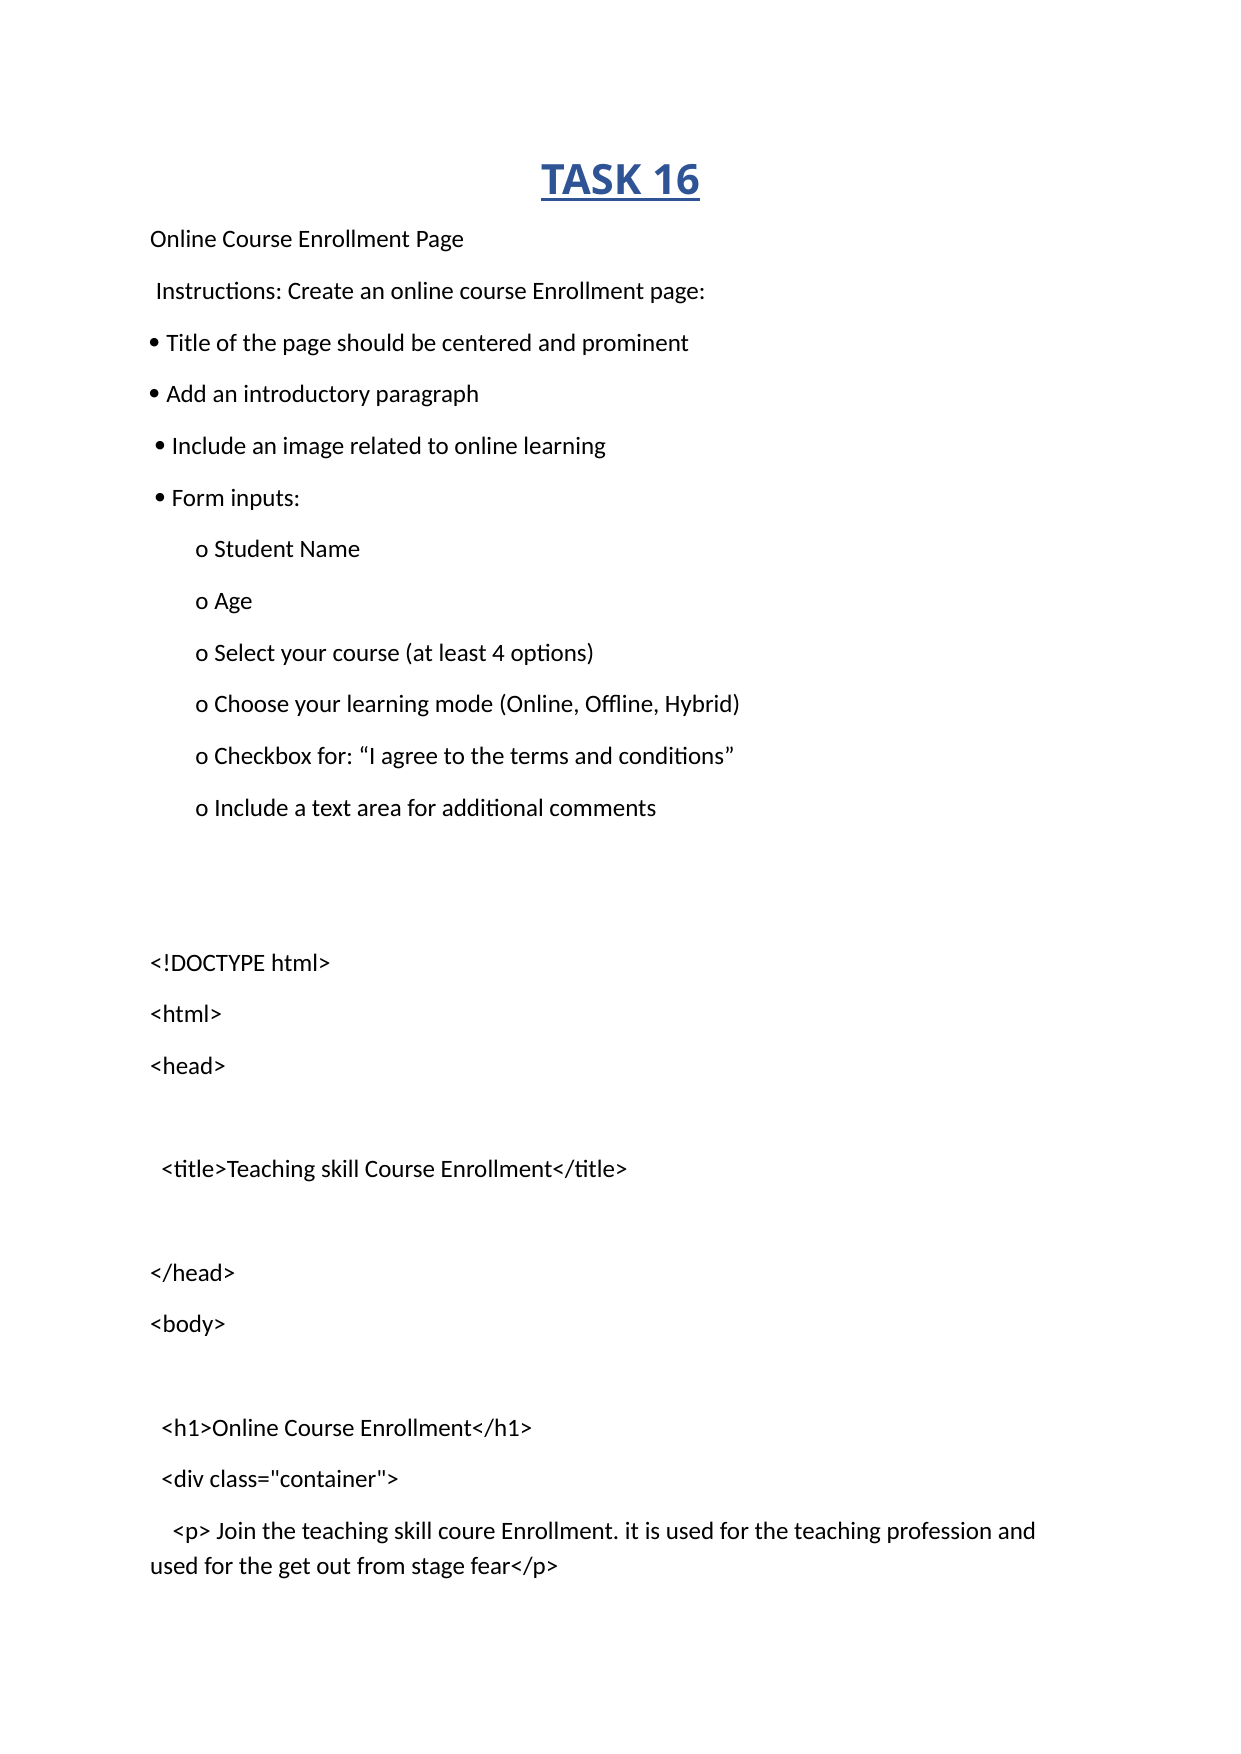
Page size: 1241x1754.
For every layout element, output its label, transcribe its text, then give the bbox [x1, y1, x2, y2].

text o Age [150, 585, 1090, 616]
text <body> [150, 1308, 1090, 1339]
text Add an introductory paragraph [150, 378, 1090, 409]
text Instructions: Create an online course Enrollment page: [150, 275, 1090, 306]
text o Student Name [150, 533, 1090, 564]
text <div class="container"> [150, 1463, 1090, 1494]
text Include an image related to online learning [150, 430, 1090, 461]
text Form inputs: [150, 482, 1090, 512]
text <!DOCTYPE html> [150, 947, 1090, 977]
text o Checkbox for: “I agree to the terms and conditions” [150, 740, 1090, 771]
text <title>Teaching skill Course Enrollment</title> [150, 1153, 1090, 1184]
text Online Course Enrollment Page [150, 223, 1090, 254]
text o Select your course (at least 4 options) [150, 637, 1090, 667]
text <html> [150, 998, 1090, 1029]
subtitle TASK 16 [150, 150, 1090, 207]
text <p> Join the teaching skill coure Enrollment. it is used for the teaching profession and used for the get out from stage fear</p> [150, 1515, 1090, 1581]
text <head> [150, 1050, 1090, 1081]
text o Choose your learning mode (Online, Offline, Hybrid) [150, 688, 1090, 719]
text </head> [150, 1257, 1090, 1287]
text Title of the page should be centered and prominent [150, 327, 1090, 357]
text o Include a text area for additional comments [150, 792, 1090, 822]
text <h1>Online Course Enrollment</h1> [150, 1412, 1090, 1442]
